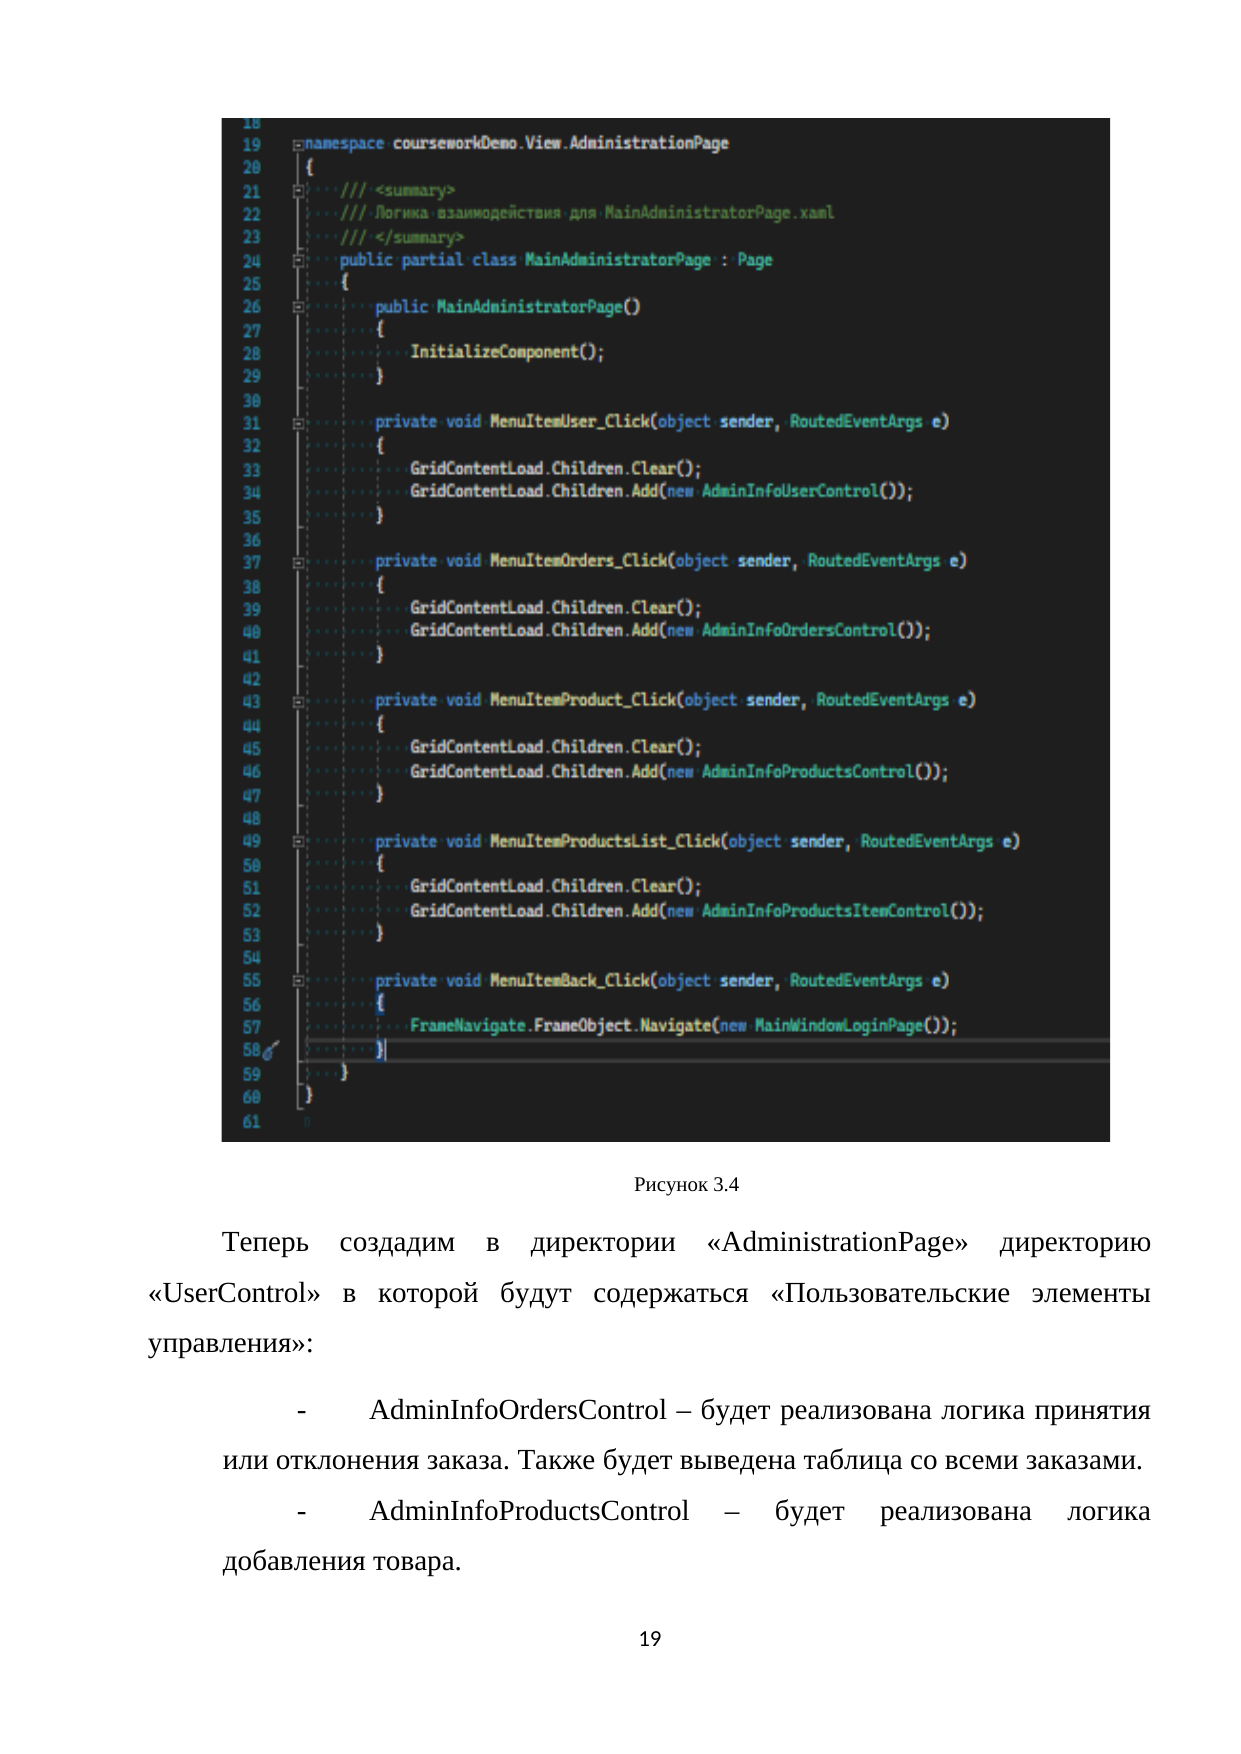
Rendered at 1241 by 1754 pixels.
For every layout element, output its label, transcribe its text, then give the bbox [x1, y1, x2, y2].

picture [221, 118, 1110, 1142]
text Рисунок 3.4 [148, 1172, 1152, 1196]
text Теперь создадим в директории «AdministrationPage» директорию «UserControl» в которой будут содержаться «Пользовательские элементы управления»: [148, 1224, 1152, 1359]
list AdminInfoProductsControl – будет реализована логика добавления товара. [223, 1493, 1152, 1577]
list AdminInfoOrdersControl – будет реализована логика принятия или отклонения заказа. Также будет выведена таблица со всеми заказами. [223, 1392, 1152, 1476]
